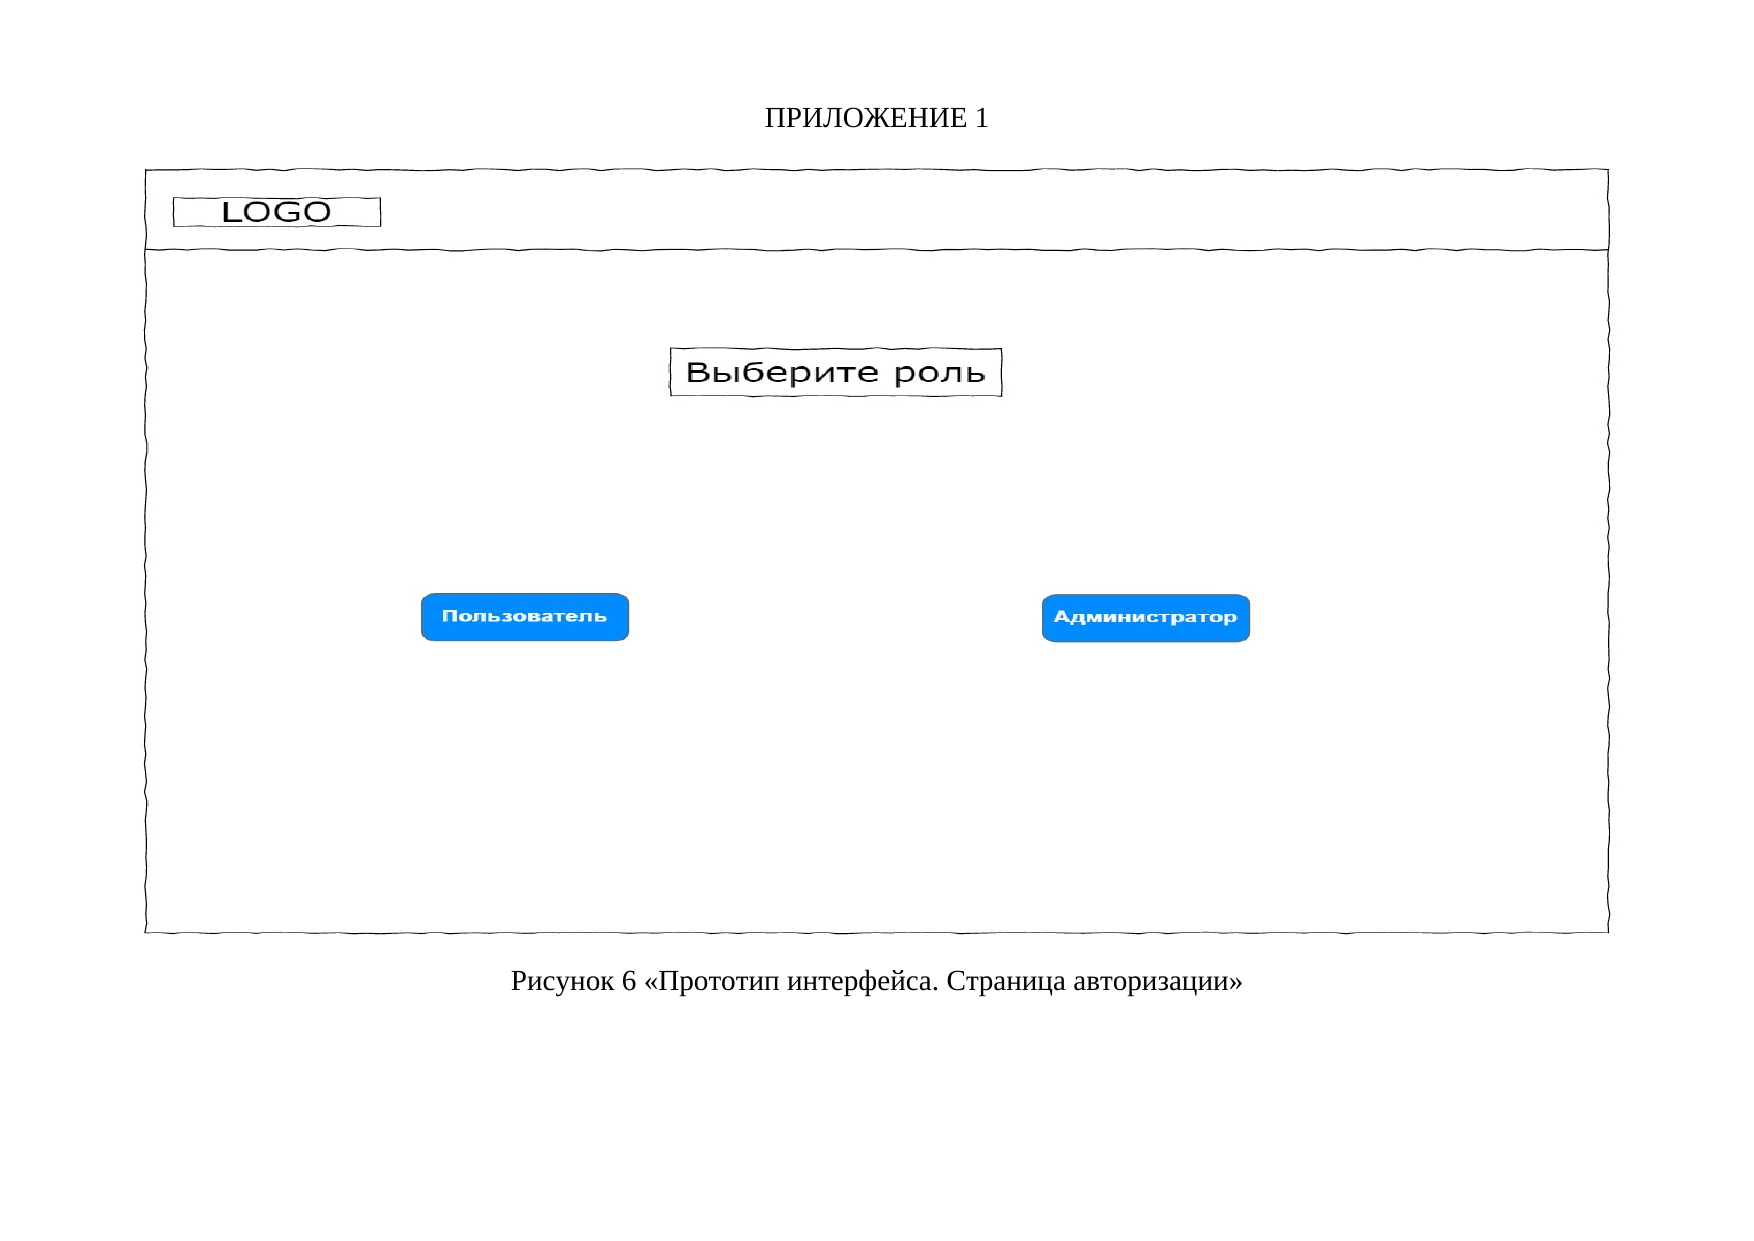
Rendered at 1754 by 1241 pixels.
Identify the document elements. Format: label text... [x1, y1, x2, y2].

picture [118, 150, 1636, 951]
text Рисунок 6 «Прототип интерфейса. Страница авторизации» [118, 963, 1636, 997]
text ПРИЛОЖЕНИЕ 1 [118, 100, 1636, 134]
